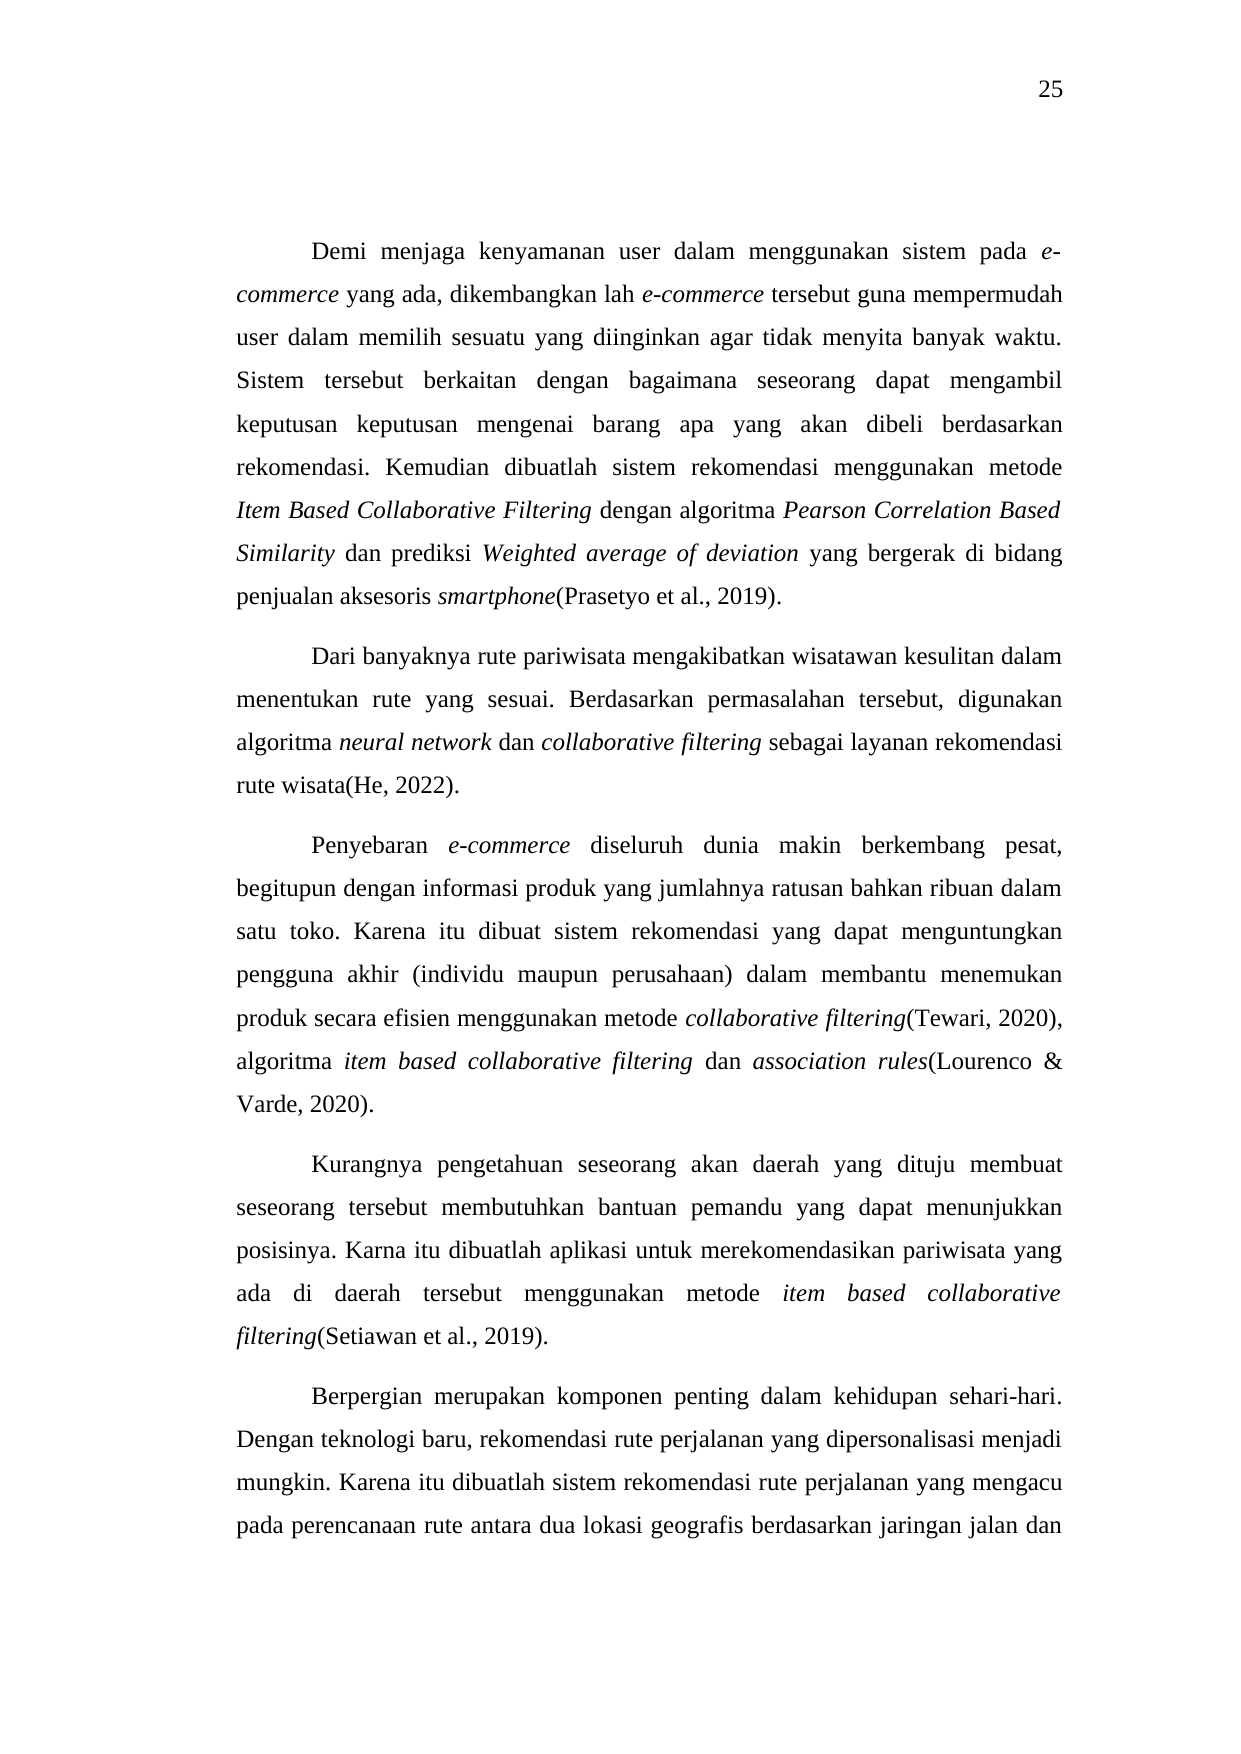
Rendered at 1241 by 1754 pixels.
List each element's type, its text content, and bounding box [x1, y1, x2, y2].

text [236, 1381, 1063, 1539]
text Kurangnya pengetahuan seseorang akan daerah yang dituju membuat seseorang tersebut membutuhkan bantuan pemandu yang dapat menunjukkan posisinya. Karna itu dibuatlah aplikasi untuk merekomendasikan pariwisata yang ada di daerah tersebut menggunakan metode item based collaborative filtering. [236, 1149, 1063, 1350]
text Dari banyaknya rute pariwisata mengakibatkan wisatawan kesulitan dalam menentukan rute yang sesuai. Berdasarkan permasalahan tersebut, digunakan algoritma neural network dan collaborative filtering sebagai layanan rekomendasi rute wisata. [236, 641, 1063, 799]
text Penyebaran e-commerce diseluruh dunia makin berkembang pesat, begitupun dengan informasi produk yang jumlahnya ratusan bahkan ribuan dalam satu toko. Karena itu dibuat sistem rekomendasi yang dapat menguntungkan pengguna akhir (individu maupun perusahaan) dalam membantu menemukan produk secara efisien menggunakan metode collaborative filtering, algoritma item based collaborative filtering dan association rules. [236, 830, 1063, 1118]
text Demi menjaga kenyamanan user dalam menggunakan sistem pada e-commerce yang ada, dikembangkan lah e-commerce tersebut guna mempermudah user dalam memilih sesuatu yang diinginkan agar tidak menyita banyak waktu. Sistem tersebut berkaitan dengan bagaimana seseorang dapat mengambil keputusan keputusan mengenai barang apa yang akan dibeli berdasarkan rekomendasi. Kemudian dibuatlah sistem rekomendasi menggunakan metode Item Based Collaborative Filtering dengan algoritma Pearson Correlation Based Similarity dan prediksi Weighted average of deviation yang bergerak di bidang penjualan aksesoris smartphone. [236, 236, 1063, 610]
